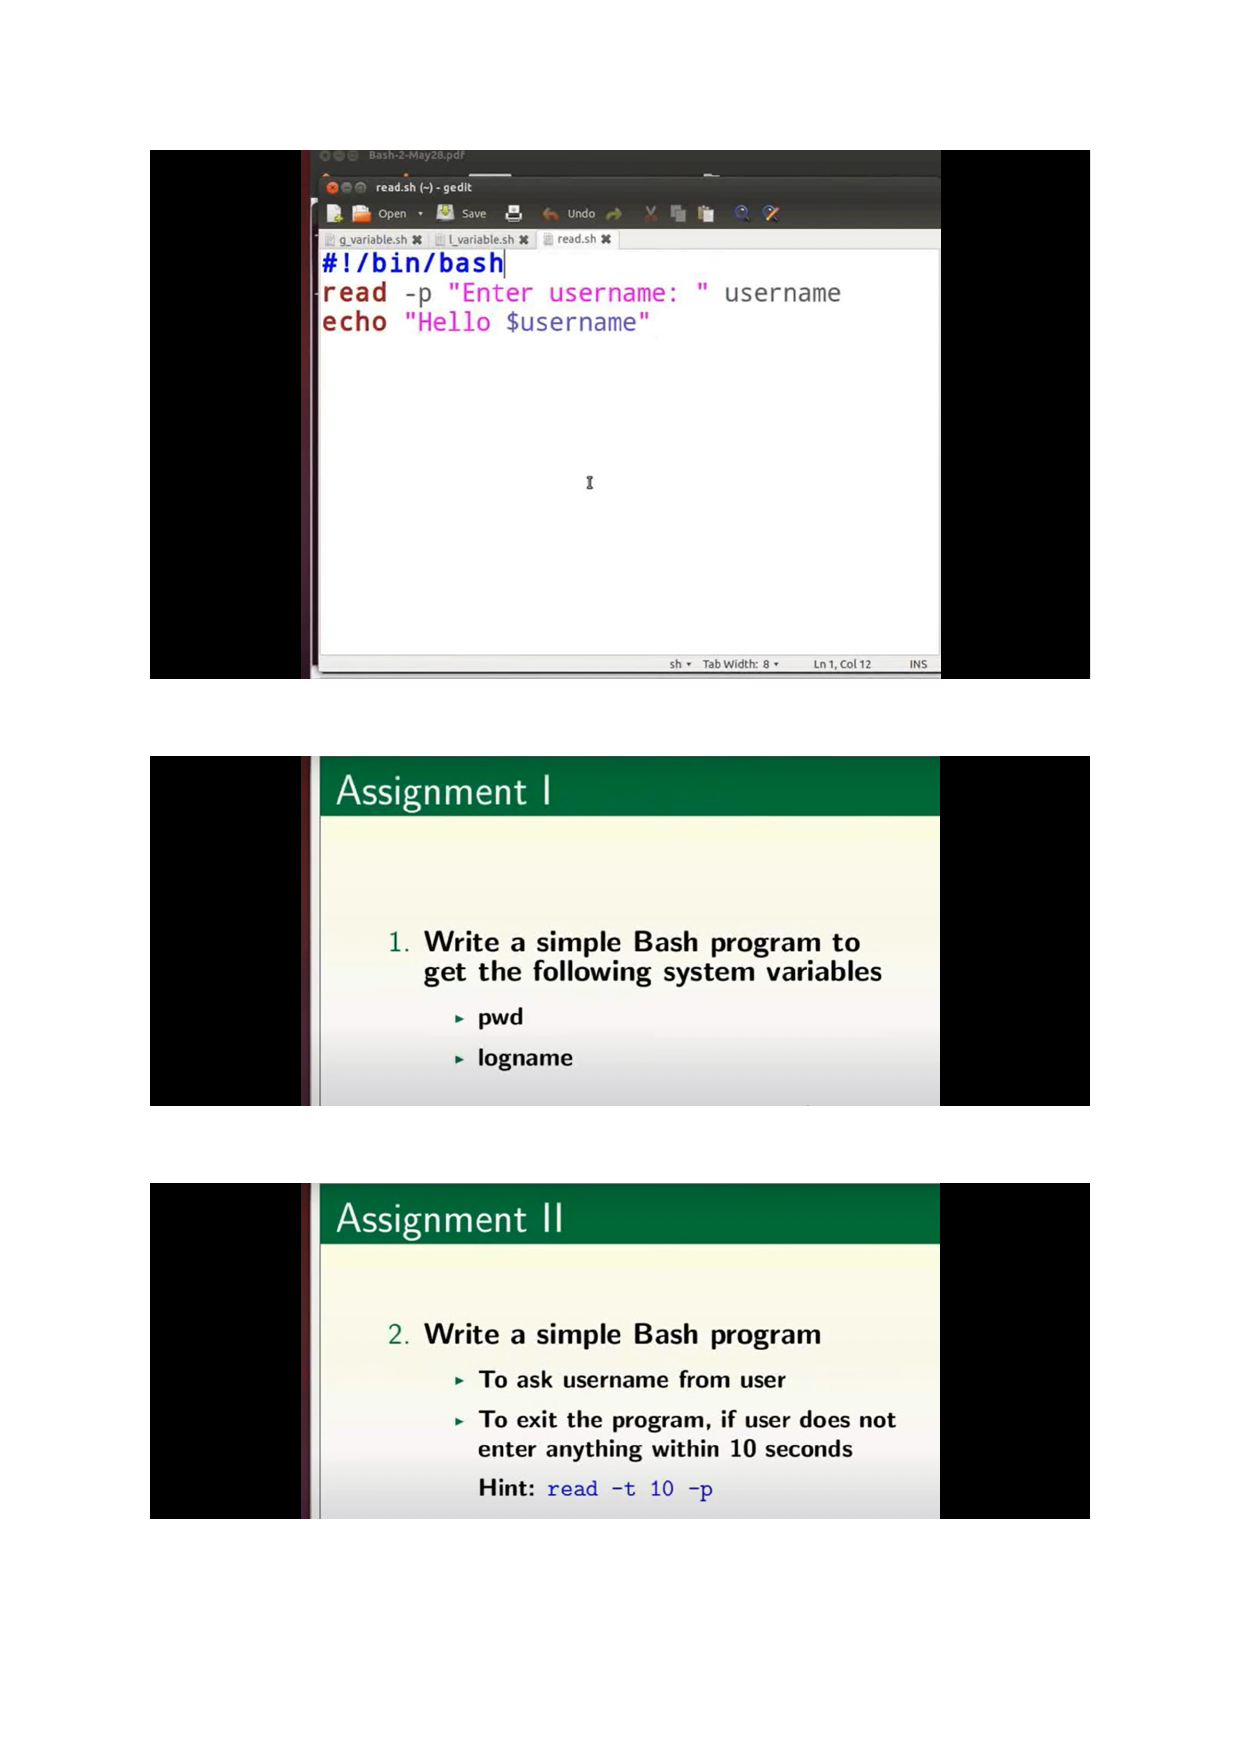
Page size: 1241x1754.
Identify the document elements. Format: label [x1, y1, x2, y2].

picture [150, 1183, 1090, 1519]
picture [150, 150, 1091, 679]
picture [150, 756, 1090, 1106]
